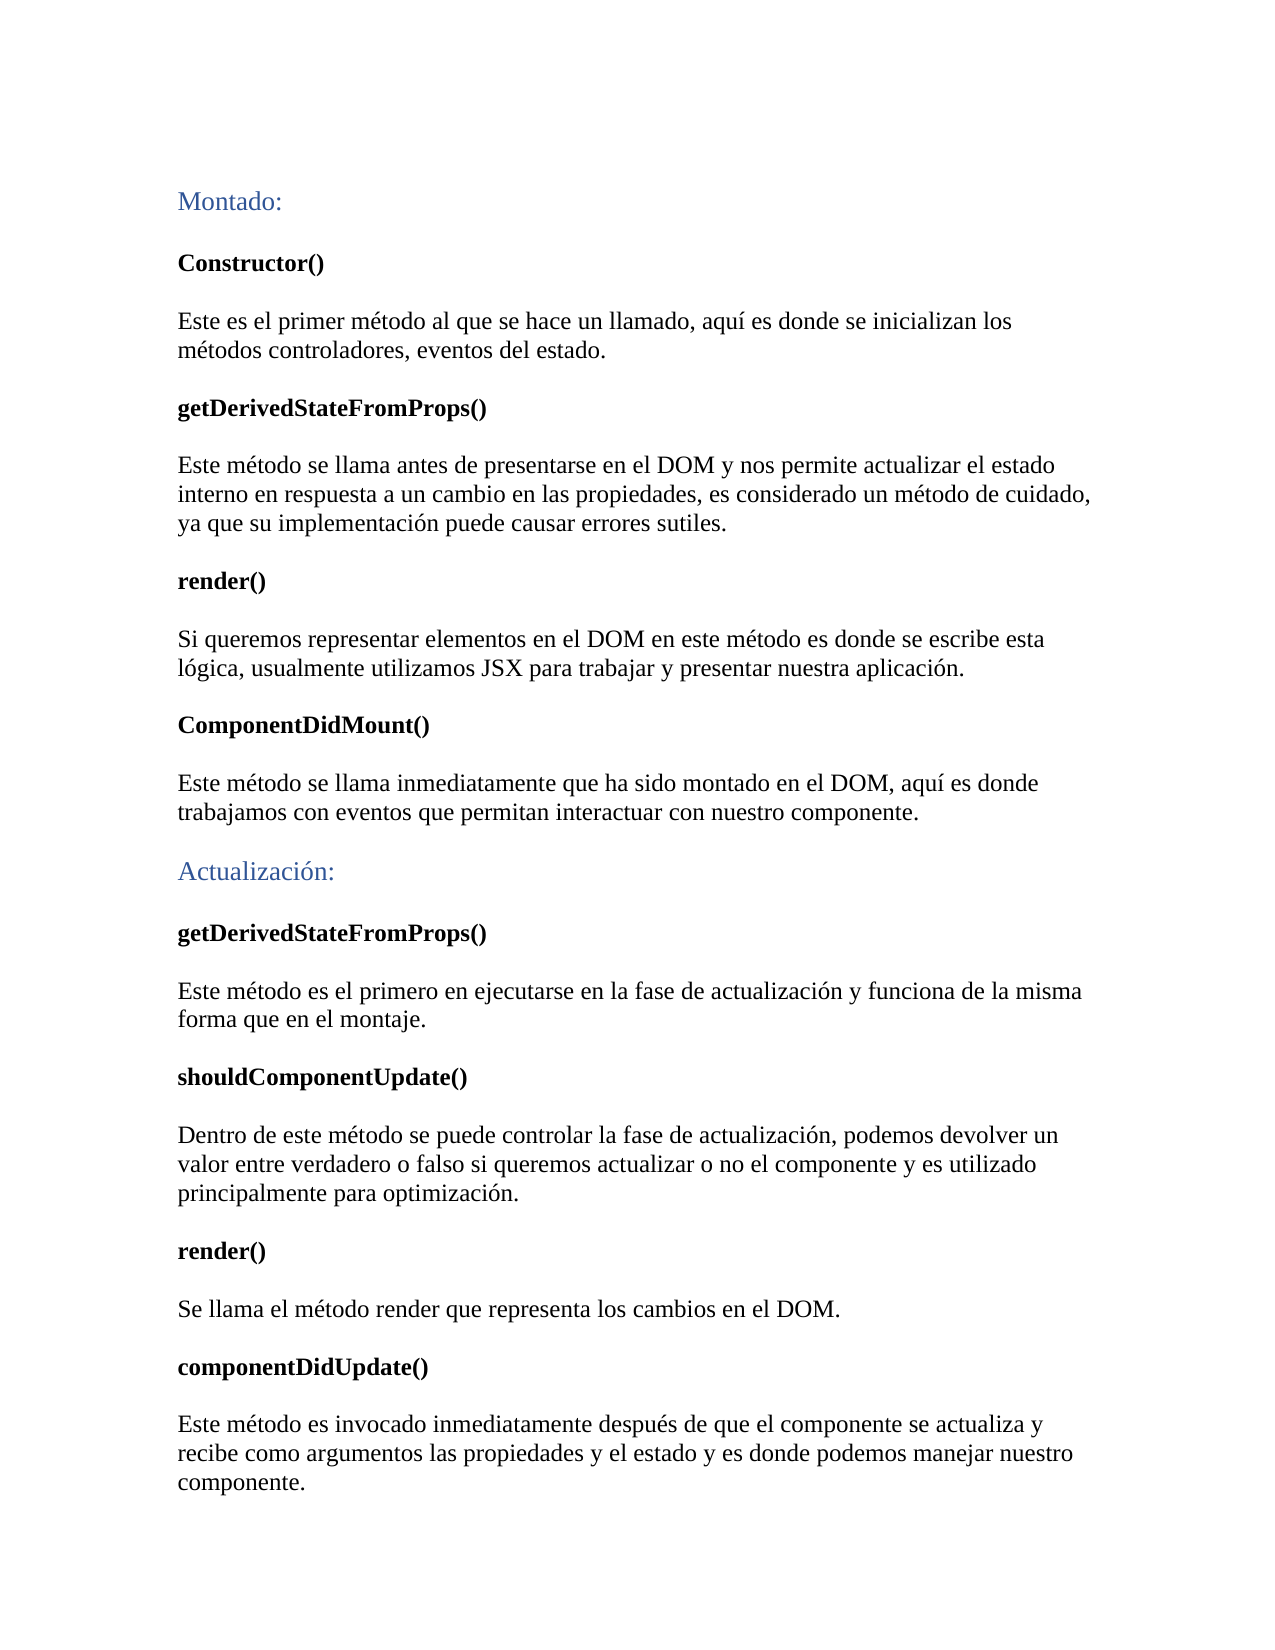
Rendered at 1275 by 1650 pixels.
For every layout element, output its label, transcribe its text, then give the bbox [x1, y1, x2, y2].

subtitle Montado: [177, 185, 1098, 216]
text Constructor() [177, 248, 1098, 277]
text render() [177, 566, 1098, 595]
text Este es el primer método al que se hace un llamado, aquí es donde se inicializan los métodos controladores, eventos del estado. [177, 306, 1098, 363]
text componentDidUpdate() [177, 1352, 1098, 1380]
text Dentro de este método se puede controlar la fase de actualización, podemos devolver un valor entre verdadero o falso si queremos actualizar o no el componente y es utilizado principalmente para optimización. [177, 1120, 1098, 1207]
subtitle Actualización: [177, 855, 1098, 886]
text Este método es invocado inmediatamente después de que el componente se actualiza y recibe como argumentos las propiedades y el estado y es donde podemos manejar nuestro componente. [177, 1409, 1098, 1496]
text shouldComponentUpdate() [177, 1062, 1098, 1091]
text Este método se llama antes de presentarse en el DOM y nos permite actualizar el estado interno en respuesta a un cambio en las propiedades, es considerado un método de cuidado, ya que su implementación puede causar errores sutiles. [177, 451, 1098, 537]
text render() [177, 1236, 1098, 1264]
text Este método se llama inmediatamente que ha sido montado en el DOM, aquí es donde trabajamos con eventos que permitan interactuar con nuestro componente. [177, 768, 1098, 826]
text ComponentDidMount() [177, 711, 1098, 739]
text getDerivedStateFromProps() [177, 393, 1098, 421]
text Se llama el método render que representa los cambios en el DOM. [177, 1294, 1098, 1322]
text Este método es el primero en ejecutarse en la fase de actualización y funciona de la misma forma que en el montaje. [177, 976, 1098, 1033]
text Si queremos representar elementos en el DOM en este método es donde se escribe esta lógica, usualmente utilizamos JSX para trabajar y presentar nuestra aplicación. [177, 624, 1098, 681]
text getDerivedStateFromProps() [177, 918, 1098, 947]
